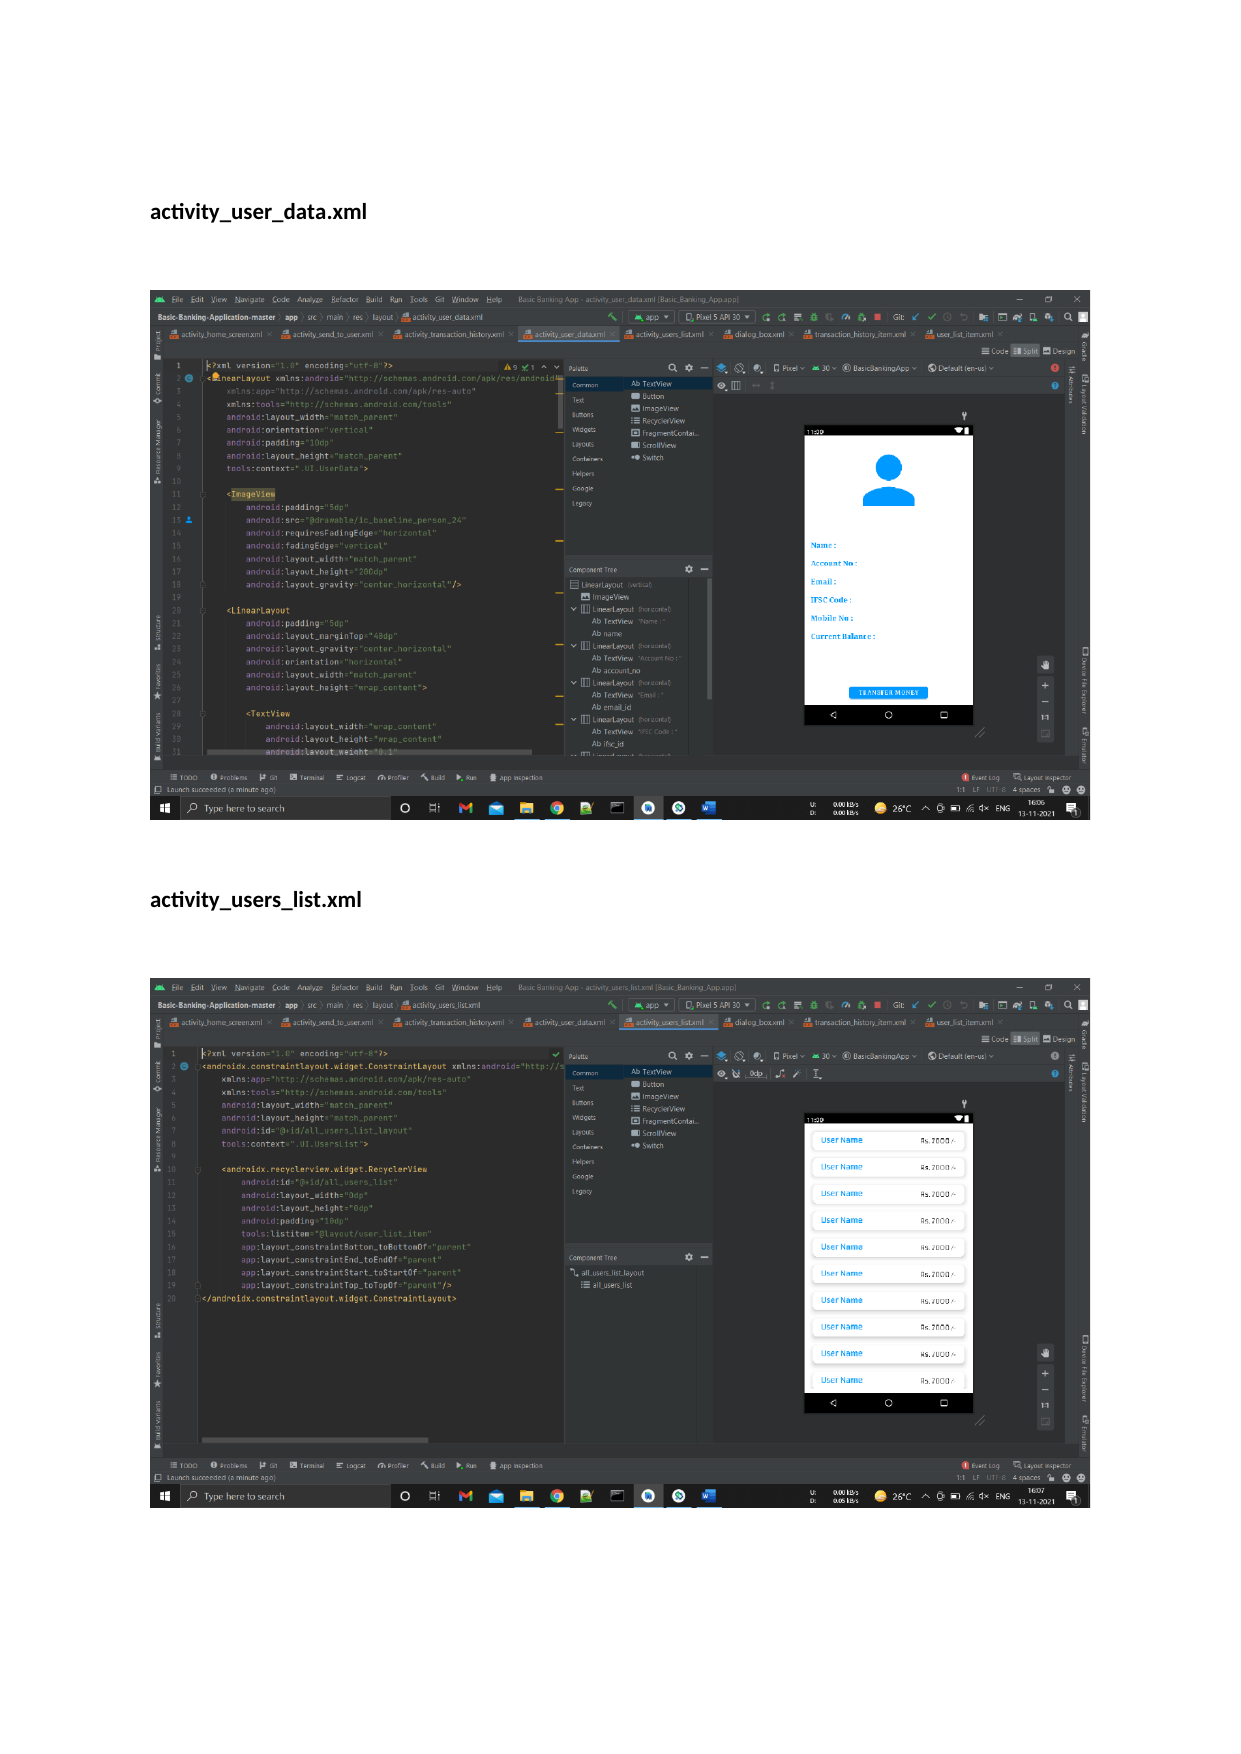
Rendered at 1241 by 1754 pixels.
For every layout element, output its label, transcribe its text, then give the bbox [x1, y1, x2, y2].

picture [150, 978, 1091, 1508]
picture [150, 290, 1091, 820]
text activity_user_data.xml [150, 197, 1090, 225]
text activity_users_list.xml [150, 885, 1090, 913]
